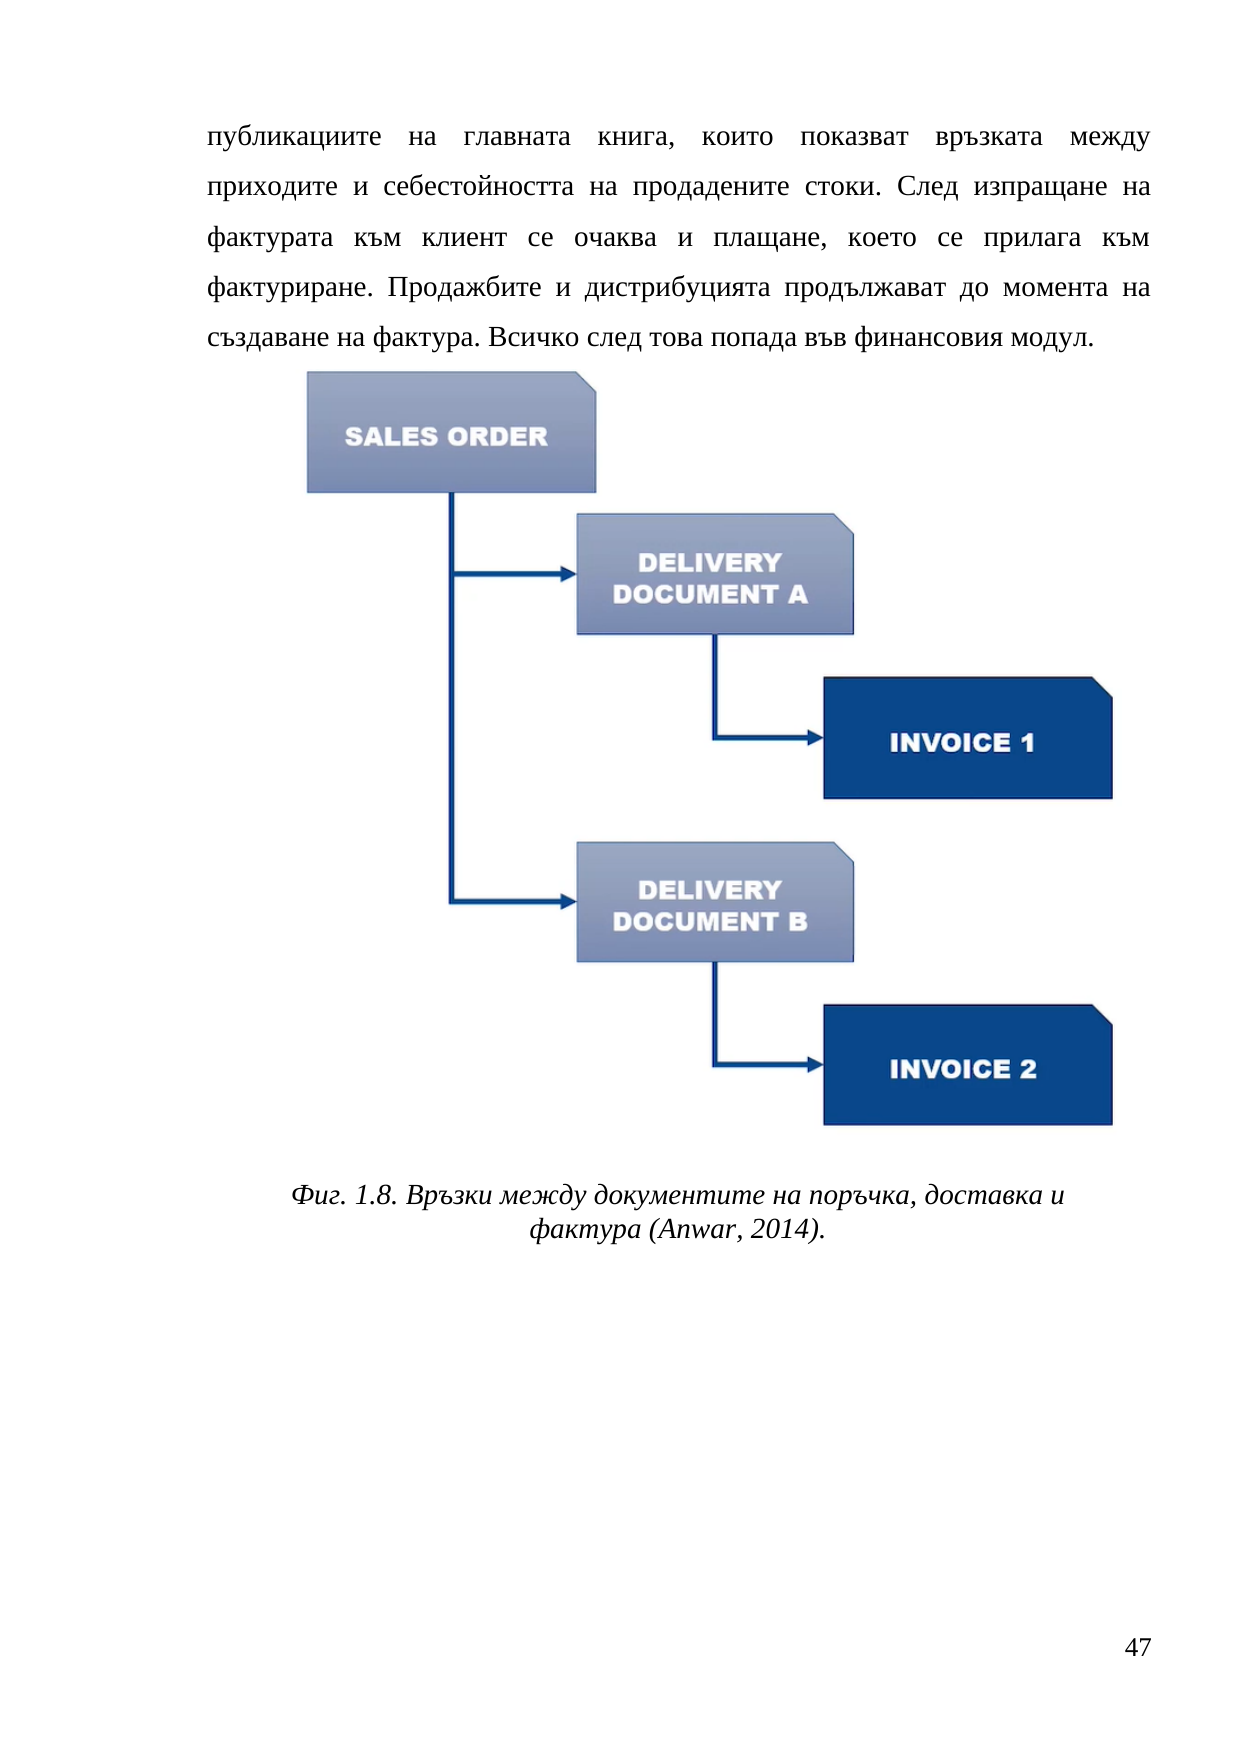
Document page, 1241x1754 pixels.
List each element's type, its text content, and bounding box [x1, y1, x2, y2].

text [207, 118, 1152, 353]
title Фиг. 1.8. Връзки между документите на поръчка, доставка и фактура (Anwar, 2014). [266, 1177, 1092, 1244]
picture [295, 369, 1123, 1136]
